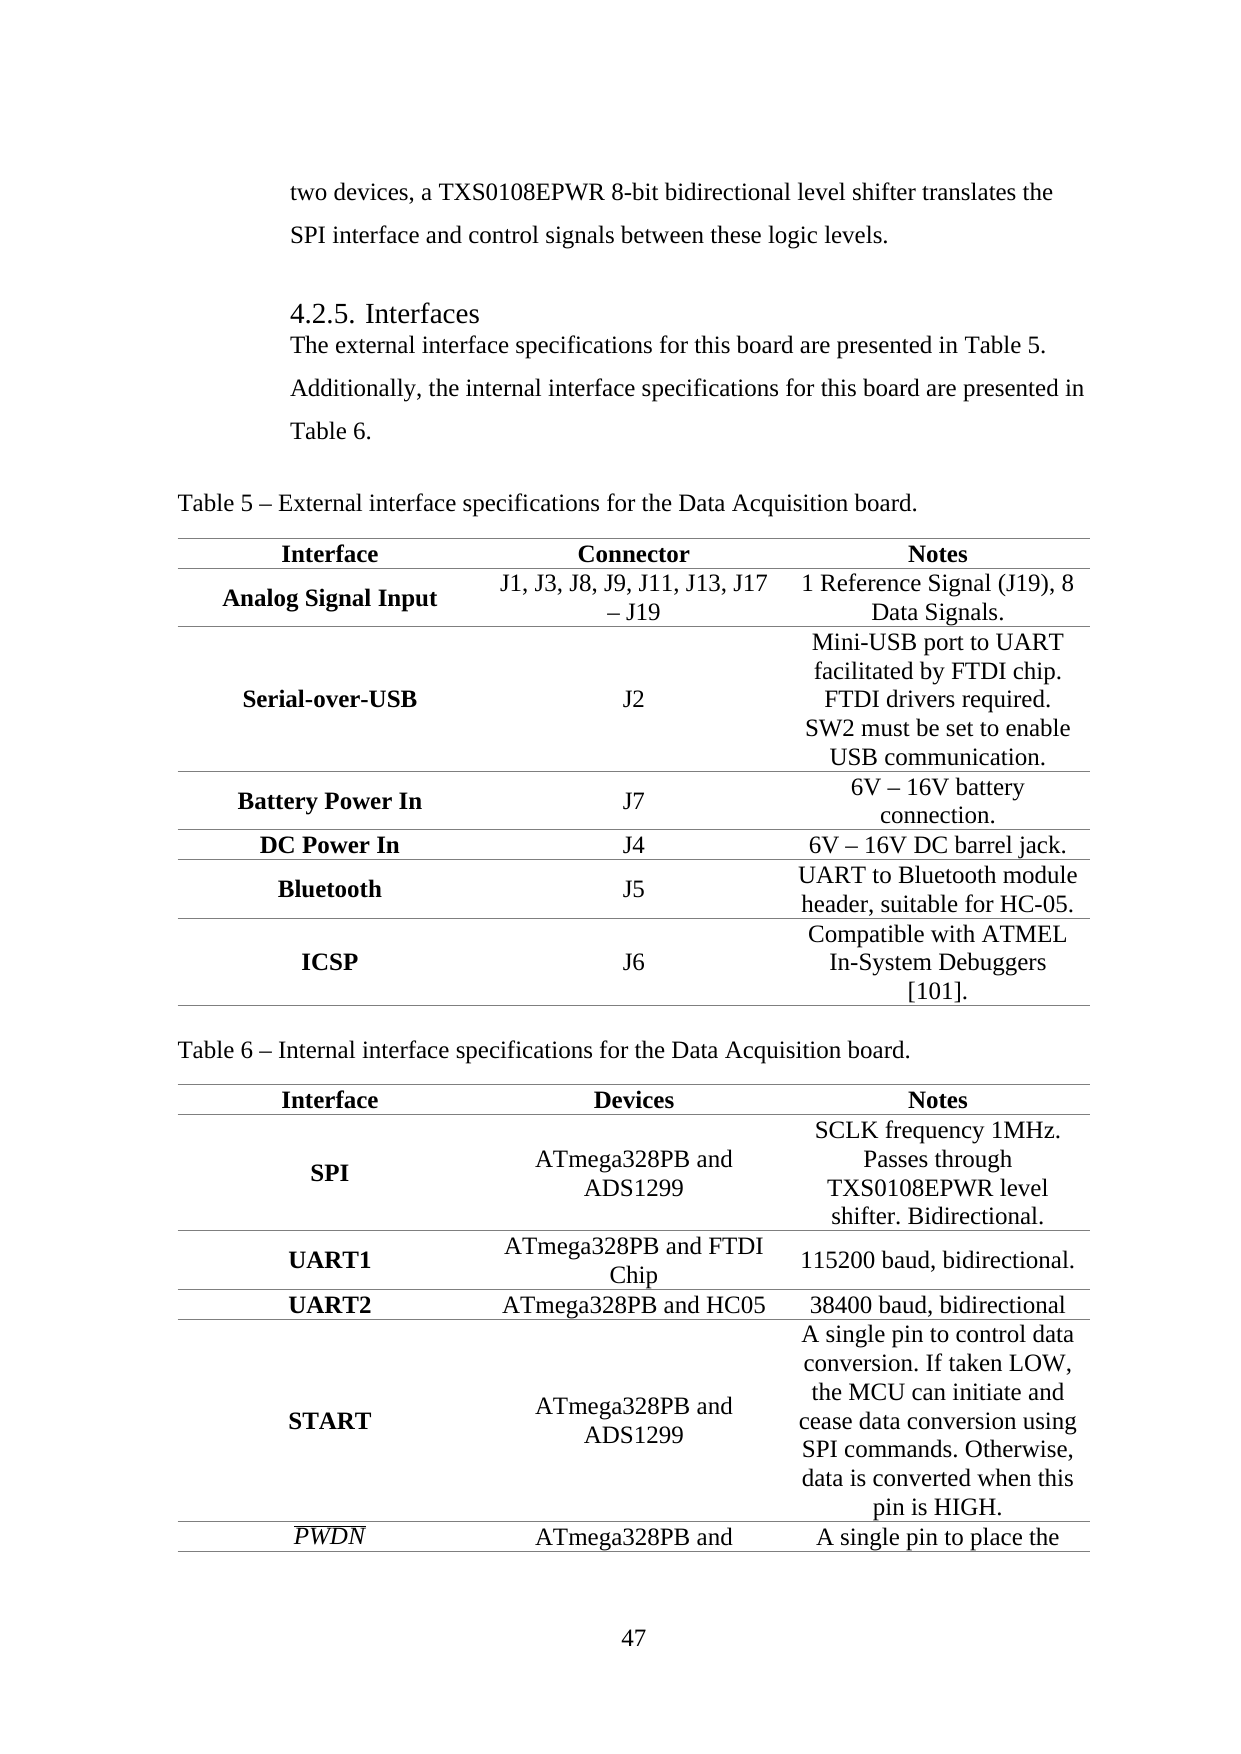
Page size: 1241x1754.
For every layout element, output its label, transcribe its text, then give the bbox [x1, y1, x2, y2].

table_cell SCLK frequency 1MHz. Passes through TXS0108EPWR level shifter. Bidirectional. [786, 1115, 1090, 1230]
table_cell DC Power In [178, 830, 482, 859]
table_header Interface [178, 539, 482, 567]
table_cell J5 [482, 860, 786, 918]
table_cell ICSP [178, 919, 482, 1005]
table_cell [786, 1522, 1090, 1551]
subtitle Interfaces [290, 296, 1090, 330]
table_cell 6V – 16V DC barrel jack. [786, 830, 1090, 859]
table_cell 6V – 16V battery connection. [786, 772, 1090, 829]
table_cell J6 [482, 919, 786, 1005]
table_header Interface [178, 1085, 482, 1114]
table_cell [178, 1522, 482, 1551]
table_cell J1, J3, J8, J9, J11, J13, J17 – J19 [482, 569, 786, 626]
table_cell Mini-USB port to UART facilitated by FTDI chip. FTDI drivers required. SW2 must be set to enable USB communication. [786, 627, 1090, 771]
table_cell UART1 [178, 1231, 482, 1289]
table_cell J2 [482, 627, 786, 771]
table_cell ATmega328PB and ADS1299 [482, 1115, 786, 1230]
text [290, 177, 1090, 249]
table_header Notes [786, 1085, 1090, 1114]
table_cell Battery Power In [178, 772, 482, 829]
table_cell UART to Bluetooth module header, suitable for HC-05. [786, 860, 1090, 918]
table_cell ATmega328PB and HC05 [482, 1290, 786, 1318]
table_cell A single pin to control data conversion. If taken LOW, the MCU can initiate and cease data conversion using SPI commands. Otherwise, data is converted when this pin is HIGH. [786, 1320, 1090, 1521]
table_cell Bluetooth [178, 860, 482, 918]
table_cell UART2 [178, 1290, 482, 1318]
table_cell Analog Signal Input [178, 569, 482, 626]
table_cell 1 Reference Signal (J19), 8 Data Signals. [786, 569, 1090, 626]
table_cell J4 [482, 830, 786, 859]
table_cell 38400 baud, bidirectional [786, 1290, 1090, 1318]
table_cell ATmega328PB and FTDI Chip [482, 1231, 786, 1289]
table_cell START [178, 1320, 482, 1521]
table_cell ATmega328PB and ADS1299 [482, 1522, 786, 1551]
table_header Connector [482, 539, 786, 567]
table_cell Compatible with ATMEL In-System Debuggers [101]. [786, 919, 1090, 1005]
table_cell SPI [178, 1115, 482, 1230]
table_cell Serial-over-USB [178, 627, 482, 771]
table_header Devices [482, 1085, 786, 1114]
text The external interface specifications for this board are presented in Table 4. Additionally, the internal interface specifications for this board are presented in Table 5. [290, 330, 1090, 445]
table_header Notes [786, 539, 1090, 567]
table_cell J7 [482, 772, 786, 829]
table_cell ATmega328PB and ADS1299 [482, 1320, 786, 1521]
table_cell 115200 baud, bidirectional. [786, 1231, 1090, 1289]
